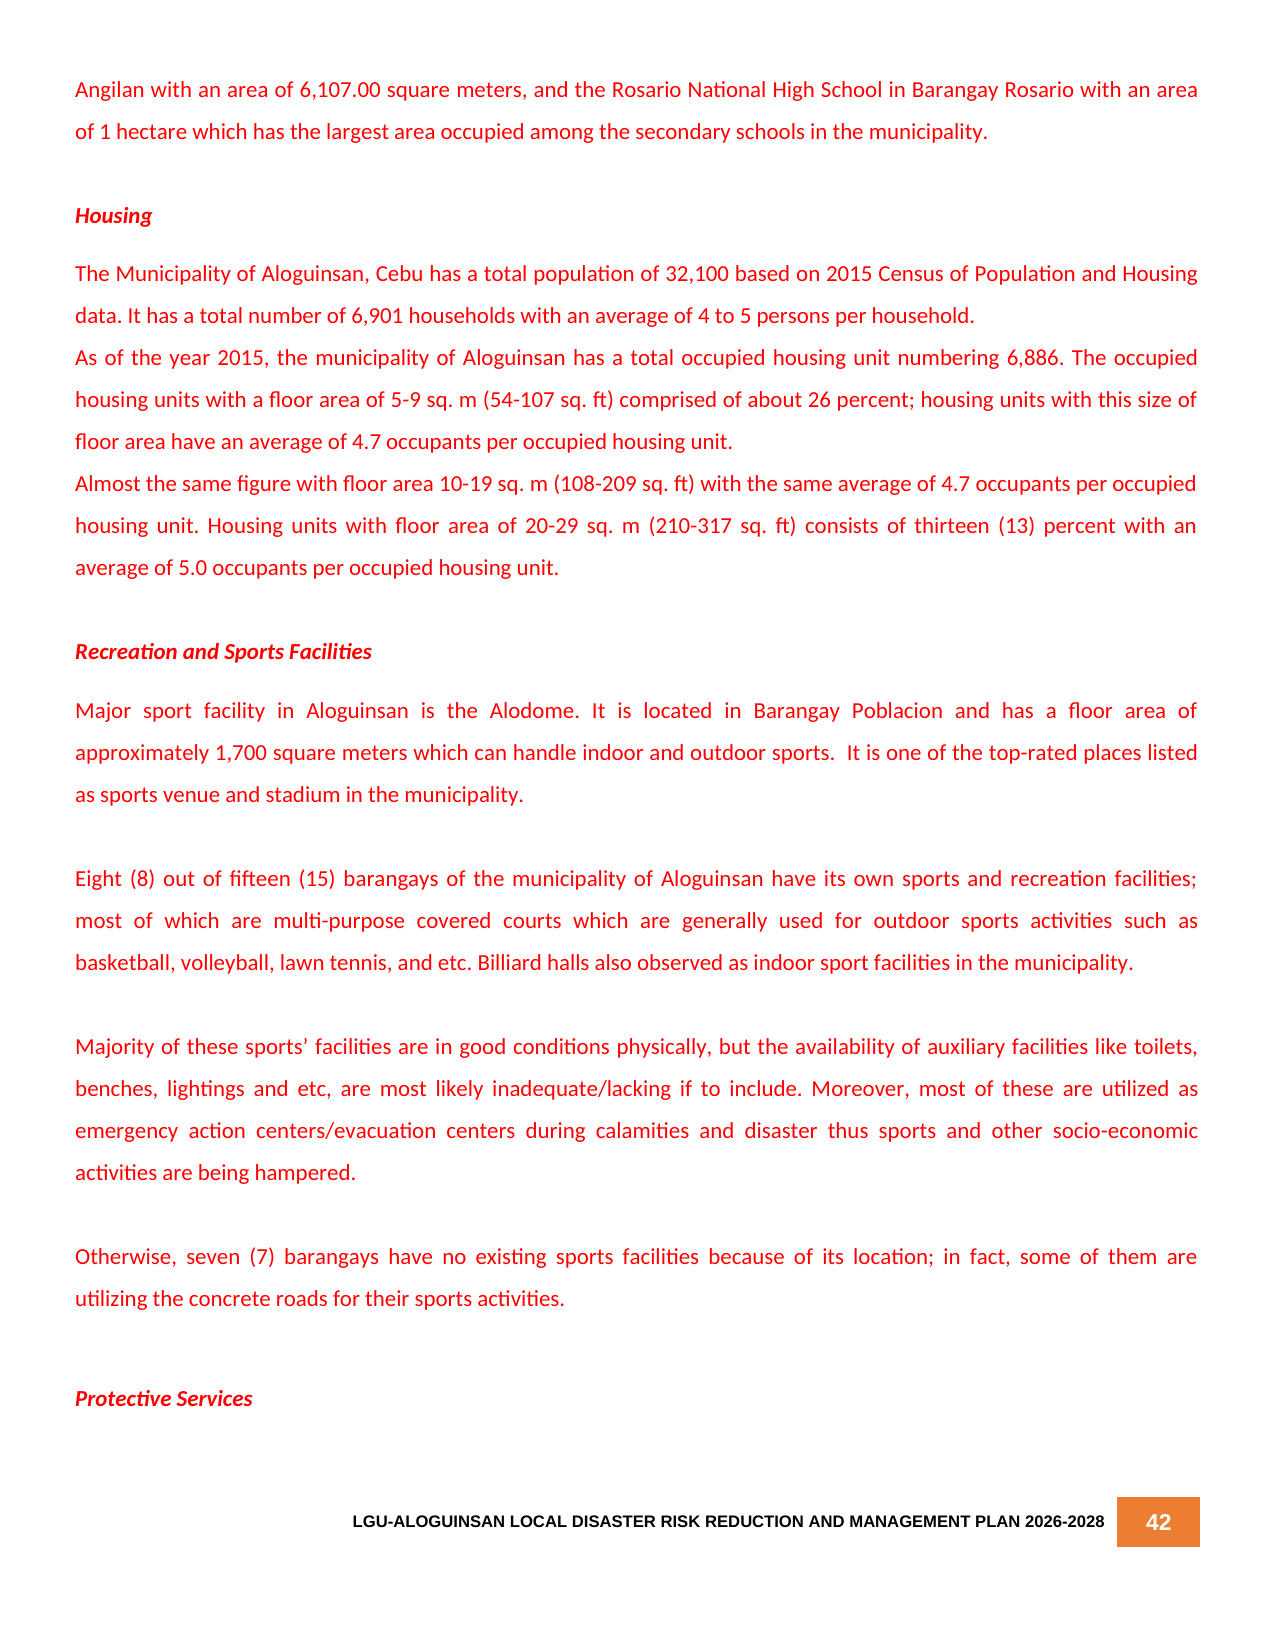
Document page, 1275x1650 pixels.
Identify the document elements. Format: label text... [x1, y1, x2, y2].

text The Municipality of Aloguinsan, Cebu has a total population of 32,100 based on 2015 Census of Population and Housing data. It has a total number of 6,901 households with an average of 4 to 5 persons per household. [75, 259, 1200, 329]
text Major sport facility in Aloguinsan is the Alodome. It is located in Barangay Poblacion and has a floor area of approximately 1,700 square meters which can handle indoor and outdoor sports. It is one of the top-rated places listed as sports venue and stadium in the municipality. [75, 696, 1200, 808]
text Protective Services [75, 1384, 1200, 1412]
text As of the year 2015, the municipality of Aloguinsan has a total occupied housing unit numbering 6,886. The occupied housing units with a floor area of 5-9 sq. m (54-107 sq. ft) comprised of about 26 percent; housing units with this size of floor area have an average of 4.7 occupants per occupied housing unit. [75, 343, 1200, 456]
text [75, 75, 1200, 145]
text Recreation and Sports Facilities [75, 637, 1200, 665]
text Eight (8) out of fifteen (15) barangays of the municipality of Aloguinsan have its own sports and recreation facilities; most of which are multi-purpose covered courts which are generally used for outdoor sports activities such as basketball, volleyball, lawn tennis, and etc. Billiard halls also observed as indoor sport facilities in the municipality. [75, 864, 1200, 976]
text Housing [75, 201, 1200, 229]
text Otherwise, seven (7) barangays have no existing sports facilities because of its location; in fact, some of them are utilizing the concrete roads for their sports activities. [75, 1242, 1200, 1312]
text Almost the same figure with floor area 10-19 sq. m (108-209 sq. ft) with the same average of 4.7 occupants per occupied housing unit. Housing units with floor area of 20-29 sq. m (210-317 sq. ft) consists of thirteen (13) percent with an average of 5.0 occupants per occupied housing unit. [75, 469, 1200, 581]
text Majority of these sports’ facilities are in good conditions physically, but the availability of auxiliary facilities like toilets, benches, lightings and etc, are most likely inadequate/lacking if to include. Moreover, most of these are utilized as emergency action centers/evacuation centers during calamities and disaster thus sports and other socio-economic activities are being hampered. [75, 1032, 1200, 1186]
